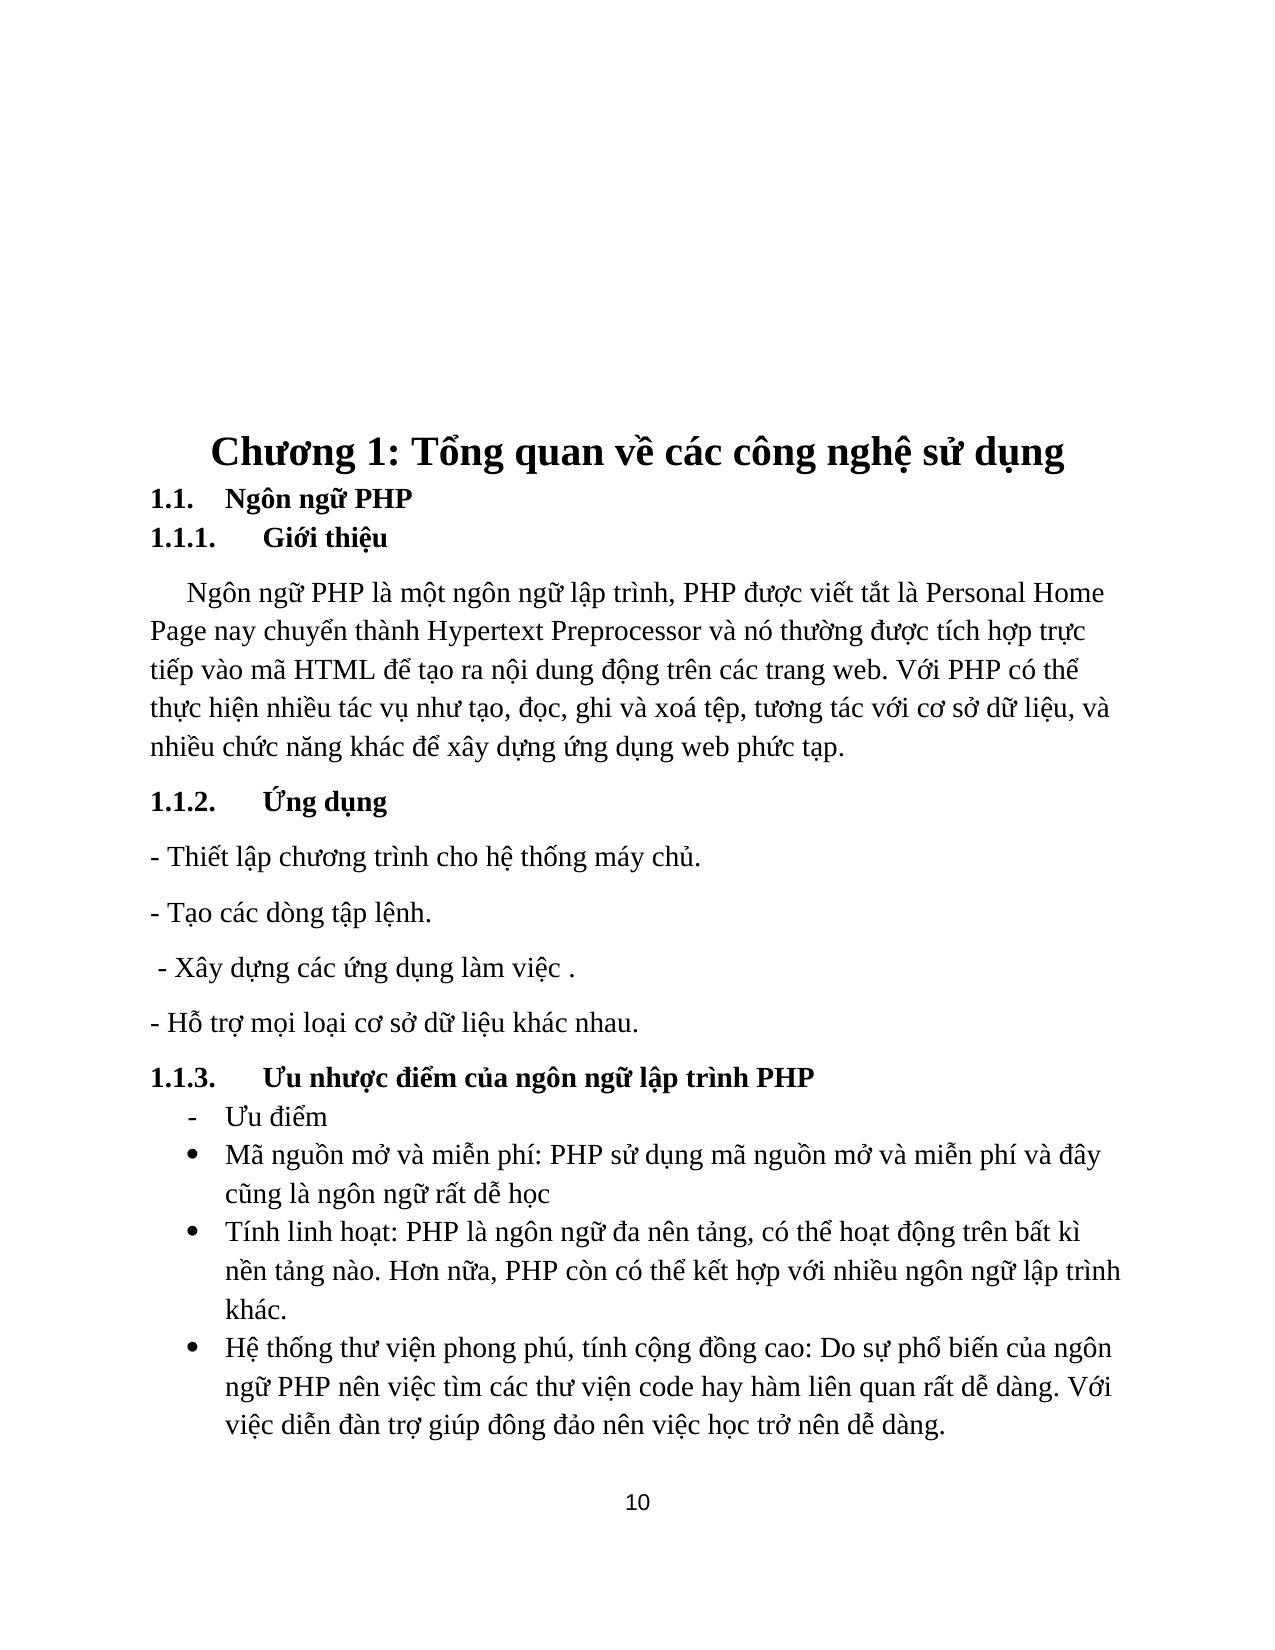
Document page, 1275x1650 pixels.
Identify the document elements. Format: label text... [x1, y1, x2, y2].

subtitle Chương 1: Tổng quan về các công nghệ sử dụng [150, 426, 1125, 474]
list Ưu nhược điểm của ngôn ngữ lập trình PHP [150, 1060, 1125, 1094]
list Ngôn ngữ PHP [150, 481, 1125, 515]
text Ngôn ngữ PHP là một ngôn ngữ lập trình, PHP được viết tắt là Personal Home Page nay chuyển thành Hypertext Preprocessor và nó thường được tích hợp trực tiếp vào mã HTML để tạo ra nội dung động trên các trang web. Với PHP có thể thực hiện nhiều tác vụ như tạo, đọc, ghi và xoá tệp, tương tác với cơ sở dữ liệu, và nhiều chức năng khác để xây dựng ứng dụng web phức tạp. [150, 575, 1125, 763]
text - Tạo các dòng tập lệnh. [150, 895, 1125, 928]
list Giới thiệu [150, 520, 1125, 553]
list Ứng dụng [150, 784, 1125, 818]
list Mã nguồn mở và miễn phí: PHP sử dụng mã nguồn mở và miễn phí và đây cũng là ngôn ngữ rất dễ học [187, 1137, 1125, 1209]
list Tính linh hoạt: PHP là ngôn ngữ đa nên tảng, có thể hoạt động trên bất kì nền tảng nào. Hơn nữa, PHP còn có thể kết hợp với nhiều ngôn ngữ lập trình khác. [187, 1214, 1125, 1325]
text - Xây dựng các ứng dụng làm việc . [150, 950, 1125, 983]
text - Hỗ trợ mọi loại cơ sở dữ liệu khác nhau. [150, 1005, 1125, 1039]
text - Thiết lập chương trình cho hệ thống máy chủ. [150, 839, 1125, 873]
list Hệ thống thư viện phong phú, tính cộng đồng cao: Do sự phổ biến của ngôn ngữ PHP nên việc tìm các thư viện code hay hàm liên quan rất dễ dàng. Với việc diễn đàn trợ giúp đông đảo nên việc học trở nên dễ dàng. [187, 1330, 1125, 1441]
list Ưu điểm [187, 1099, 1125, 1132]
